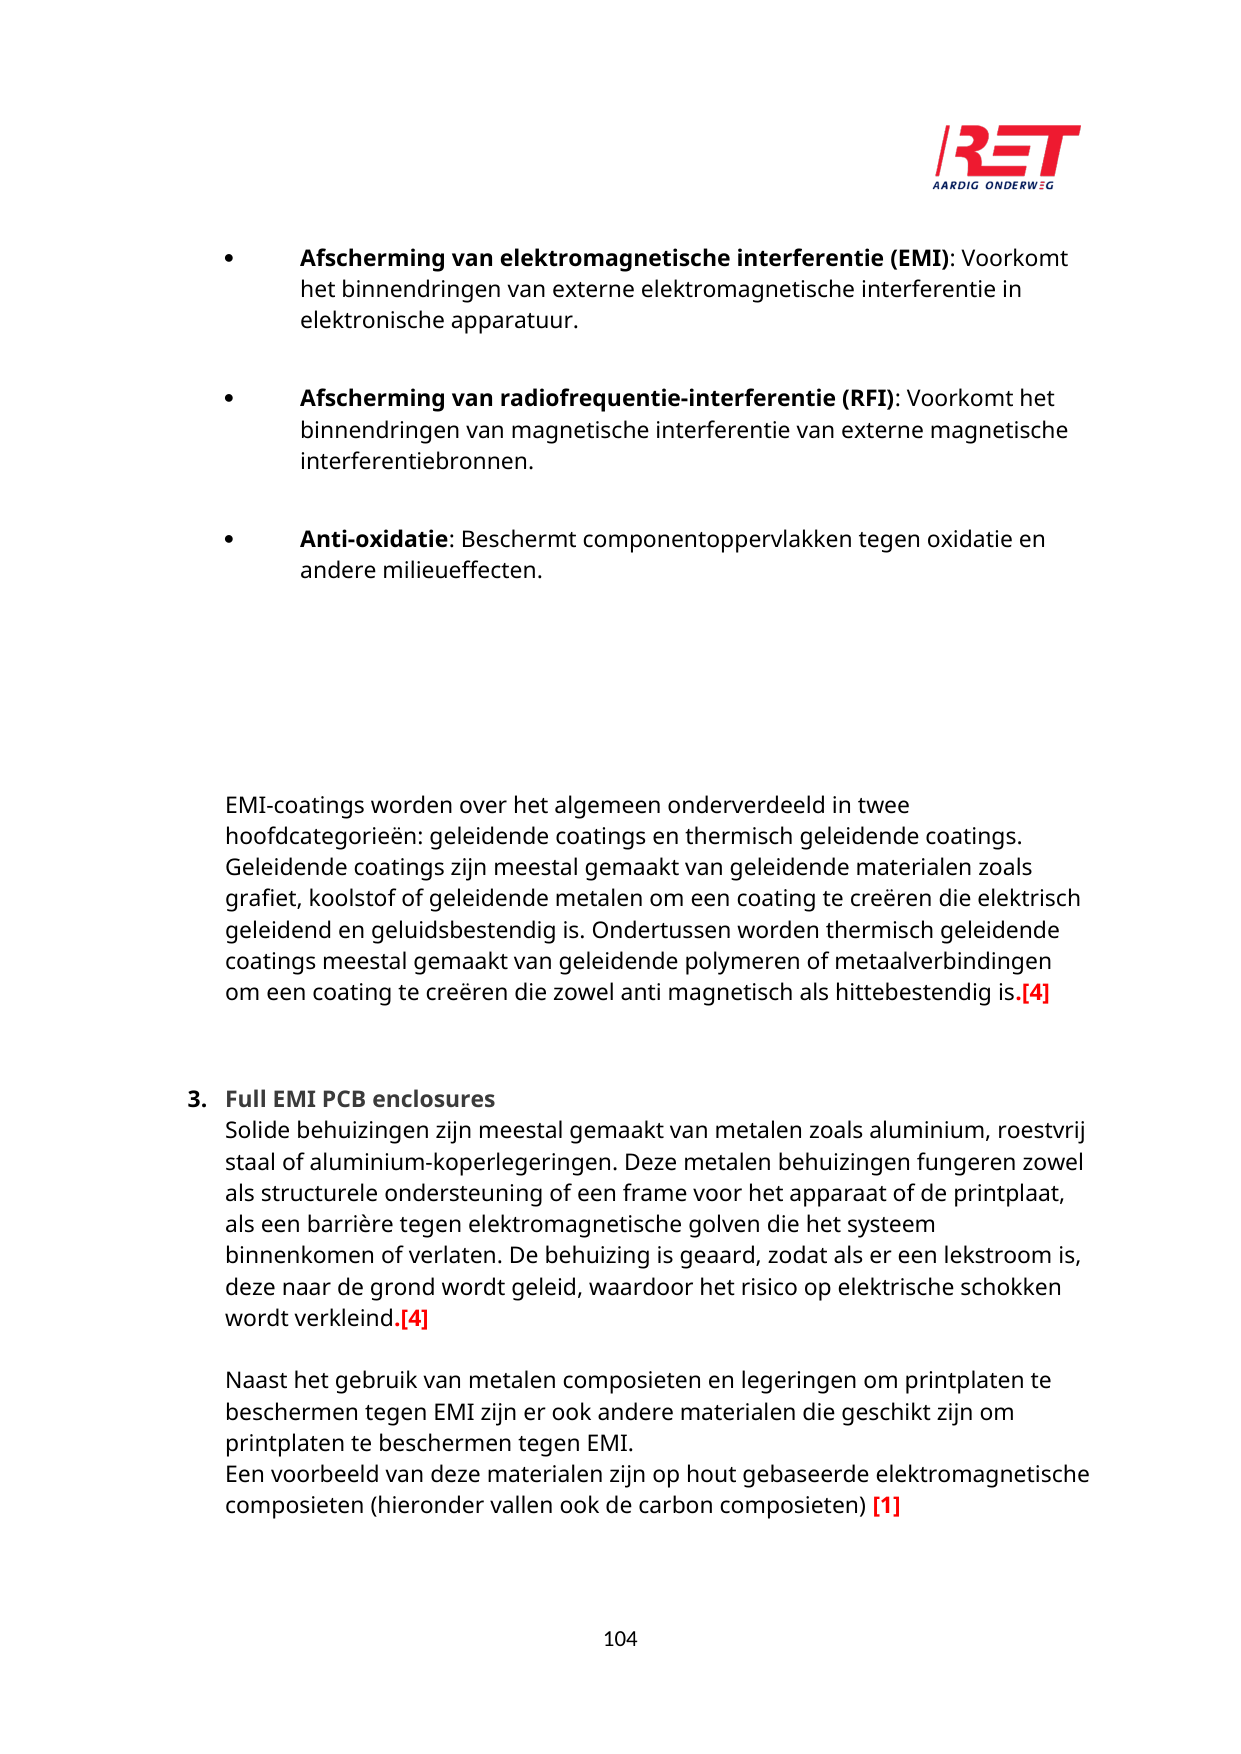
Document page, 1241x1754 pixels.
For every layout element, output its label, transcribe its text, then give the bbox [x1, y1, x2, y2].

list Een voorbeeld van deze materialen zijn op hout gebaseerde elektromagnetische composieten (hieronder vallen ook de carbon composieten) [1] [225, 1458, 1090, 1520]
list Afscherming van radiofrequentie-interferentie (RFI): Voorkomt het binnendringen van magnetische interferentie van externe magnetische interferentiebronnen. [225, 382, 1090, 476]
text EMI-coatings worden over het algemeen onderverdeeld in twee hoofdcategorieën: geleidende coatings en thermisch geleidende coatings. Geleidende coatings zijn meestal gemaakt van geleidende materialen zoals grafiet, koolstof of geleidende metalen om een coating te creëren die elektrisch geleidend en geluidsbestendig is. Ondertussen worden thermisch geleidende coatings meestal gemaakt van geleidende polymeren of metaalverbindingen om een coating te creëren die zowel anti magnetisch als hittebestendig is.[4] [225, 788, 1090, 1036]
list Afscherming van elektromagnetische interferentie (EMI): Voorkomt het binnendringen van externe elektromagnetische interferentie in elektronische apparatuur. [225, 242, 1090, 335]
list Full EMI PCB enclosures Solide behuizingen zijn meestal gemaakt van metalen zoals aluminium, roestvrij staal of aluminium-koperlegeringen. Deze metalen behuizingen fungeren zowel als structurele ondersteuning of een frame voor het apparaat of de printplaat, als een barrière tegen elektromagnetische golven die het systeem binnenkomen of verlaten. De behuizing is geaard, zodat als er een lekstroom is, deze naar de grond wordt geleid, waardoor het risico op elektrische schokken wordt verkleind.[4] Naast het gebruik van metalen composieten en legeringen om printplaten te beschermen tegen EMI zijn er ook andere materialen die geschikt zijn om printplaten te beschermen tegen EMI. [187, 1083, 1090, 1458]
list Anti-oxidatie: Beschermt componentoppervlakken tegen oxidatie en andere milieueffecten. [225, 523, 1090, 585]
picture [922, 73, 1091, 242]
